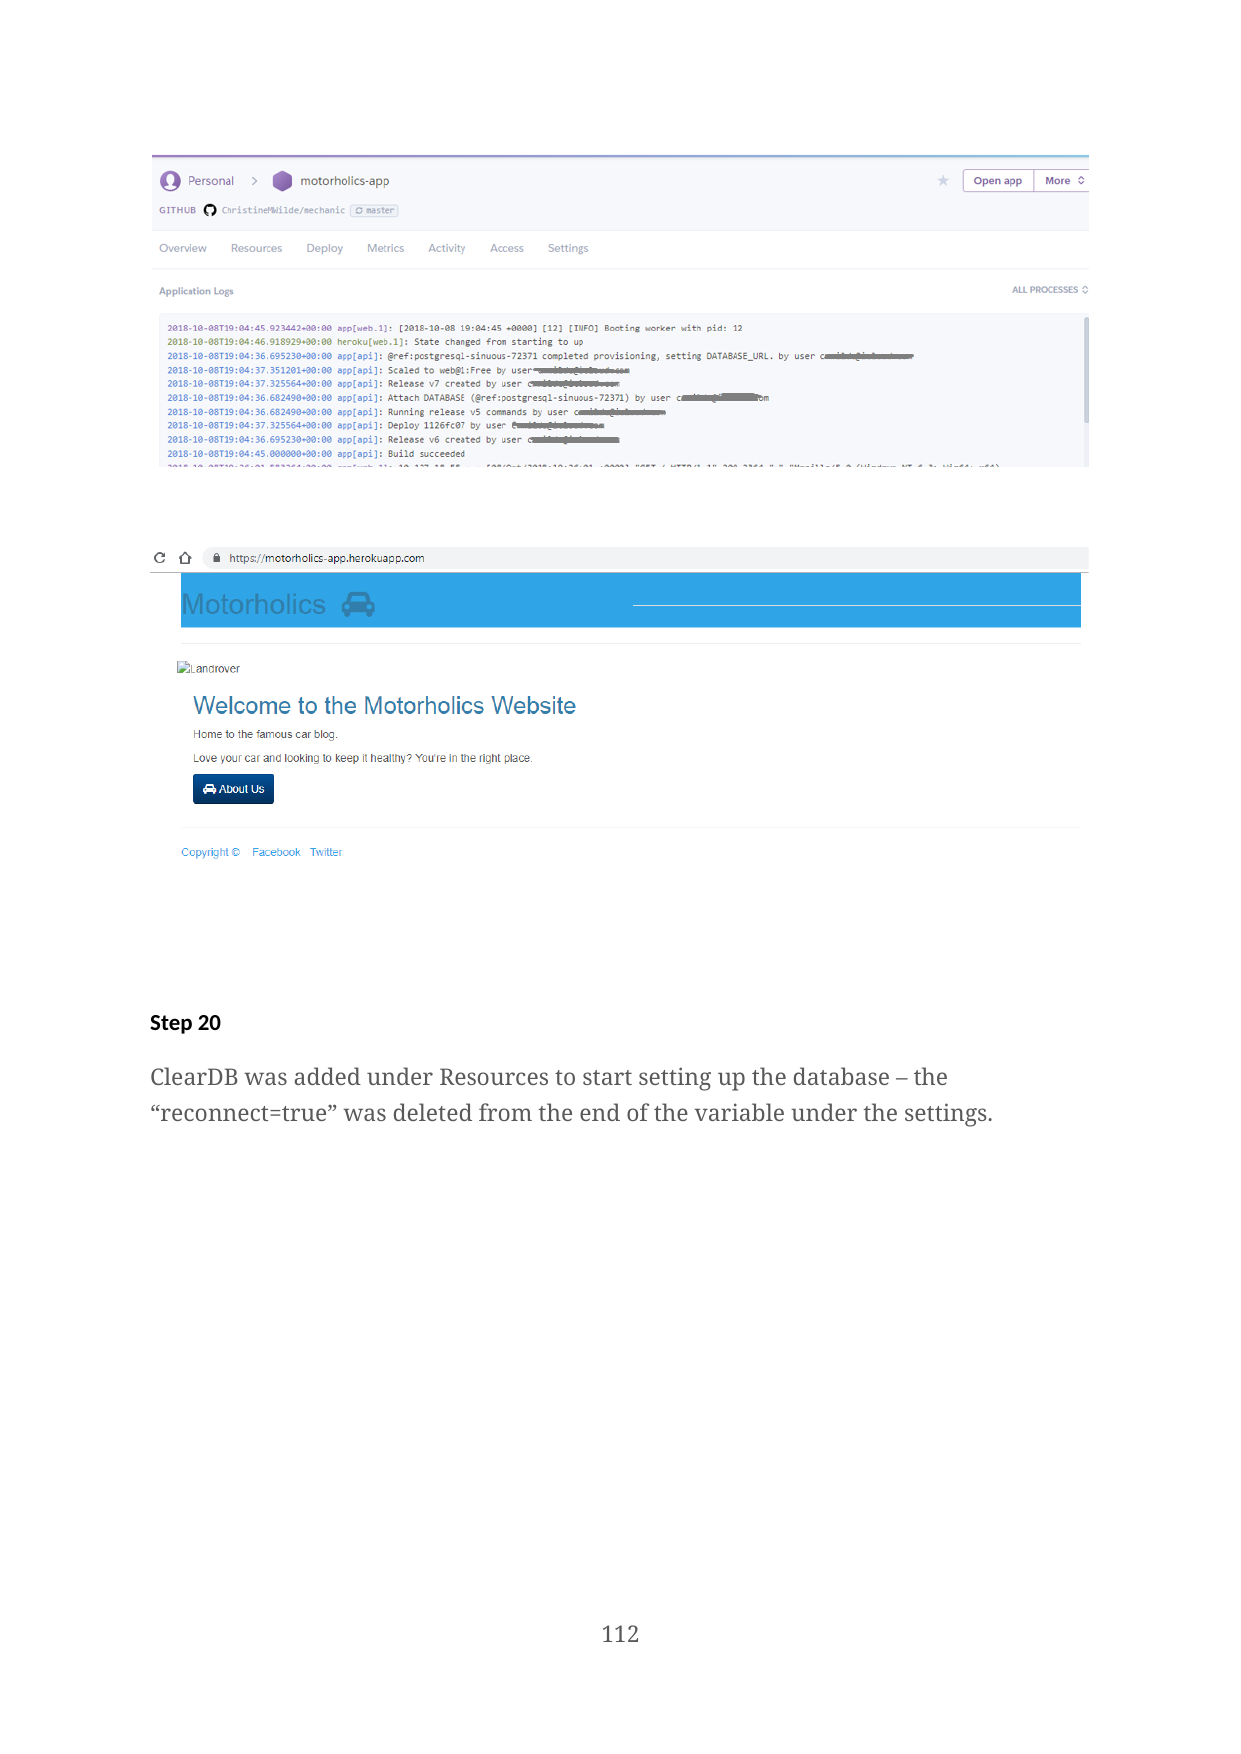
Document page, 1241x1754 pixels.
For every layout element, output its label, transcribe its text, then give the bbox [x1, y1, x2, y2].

text Step 20 [150, 1008, 1090, 1036]
text ClearDB was added under Resources to start setting up the database – the “reconnect=true” was deleted from the end of the variable under the settings. [150, 1061, 1090, 1128]
picture [150, 150, 1089, 467]
picture [150, 544, 1089, 877]
